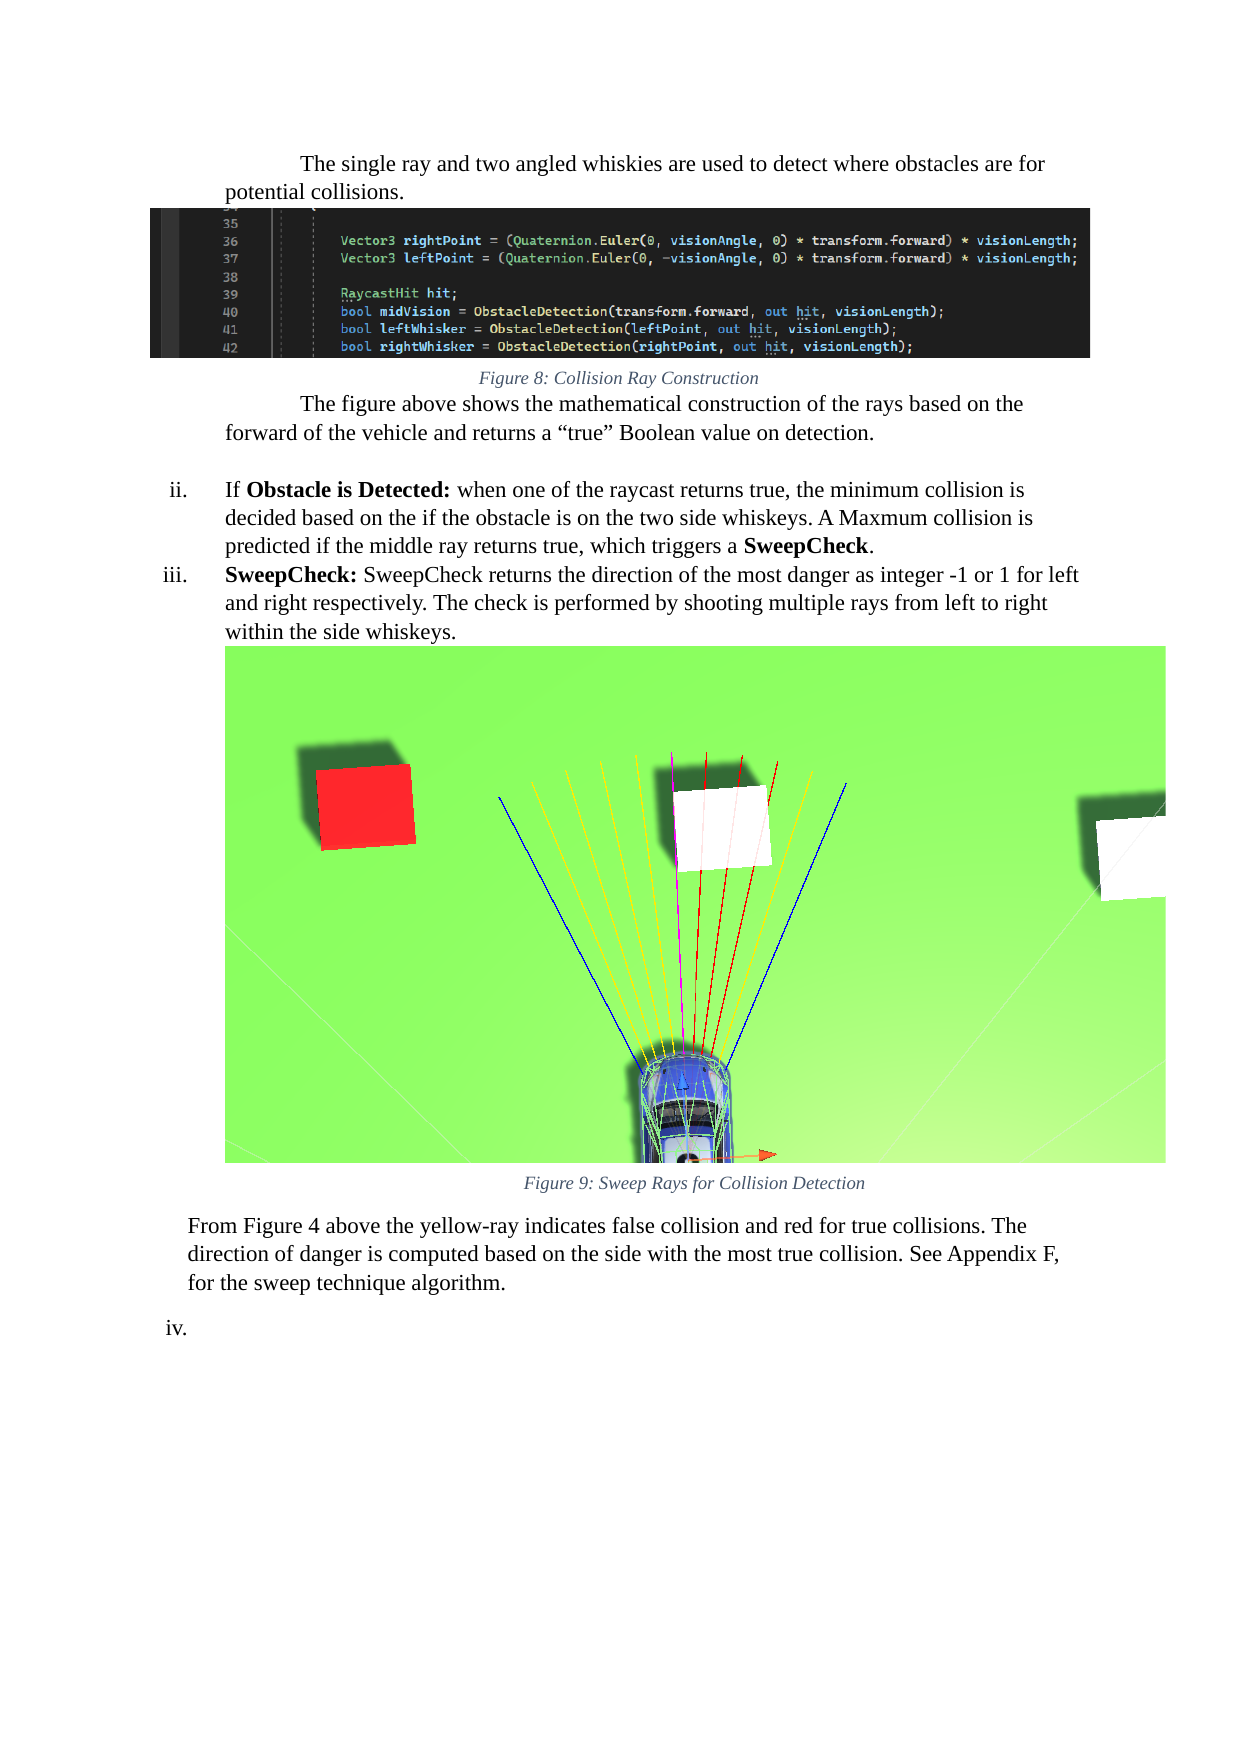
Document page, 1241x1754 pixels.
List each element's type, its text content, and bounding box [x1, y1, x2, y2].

picture [150, 208, 1091, 358]
list The single ray and two angled whiskies are used to detect where obstacles are for potential collisions. [225, 150, 1090, 205]
picture [225, 646, 1166, 1163]
list The figure above shows the mathematical construction of the rays based on the forward of the vehicle and returns a “true” Boolean value on detection. [225, 358, 1090, 445]
list SweepCheck: SweepCheck returns the direction of the most danger as integer -1 or 1 for left and right respectively. The check is performed by shooting multiple rays from left to right within the side whiskeys. [187, 561, 1090, 644]
list If Obstacle is Detected: when one of the raycast returns true, the minimum collision is decided based on the if the obstacle is on the two side whiskeys. A Maxmum collision is predicted if the middle ray returns true, which triggers a SweepCheck. [187, 476, 1090, 559]
